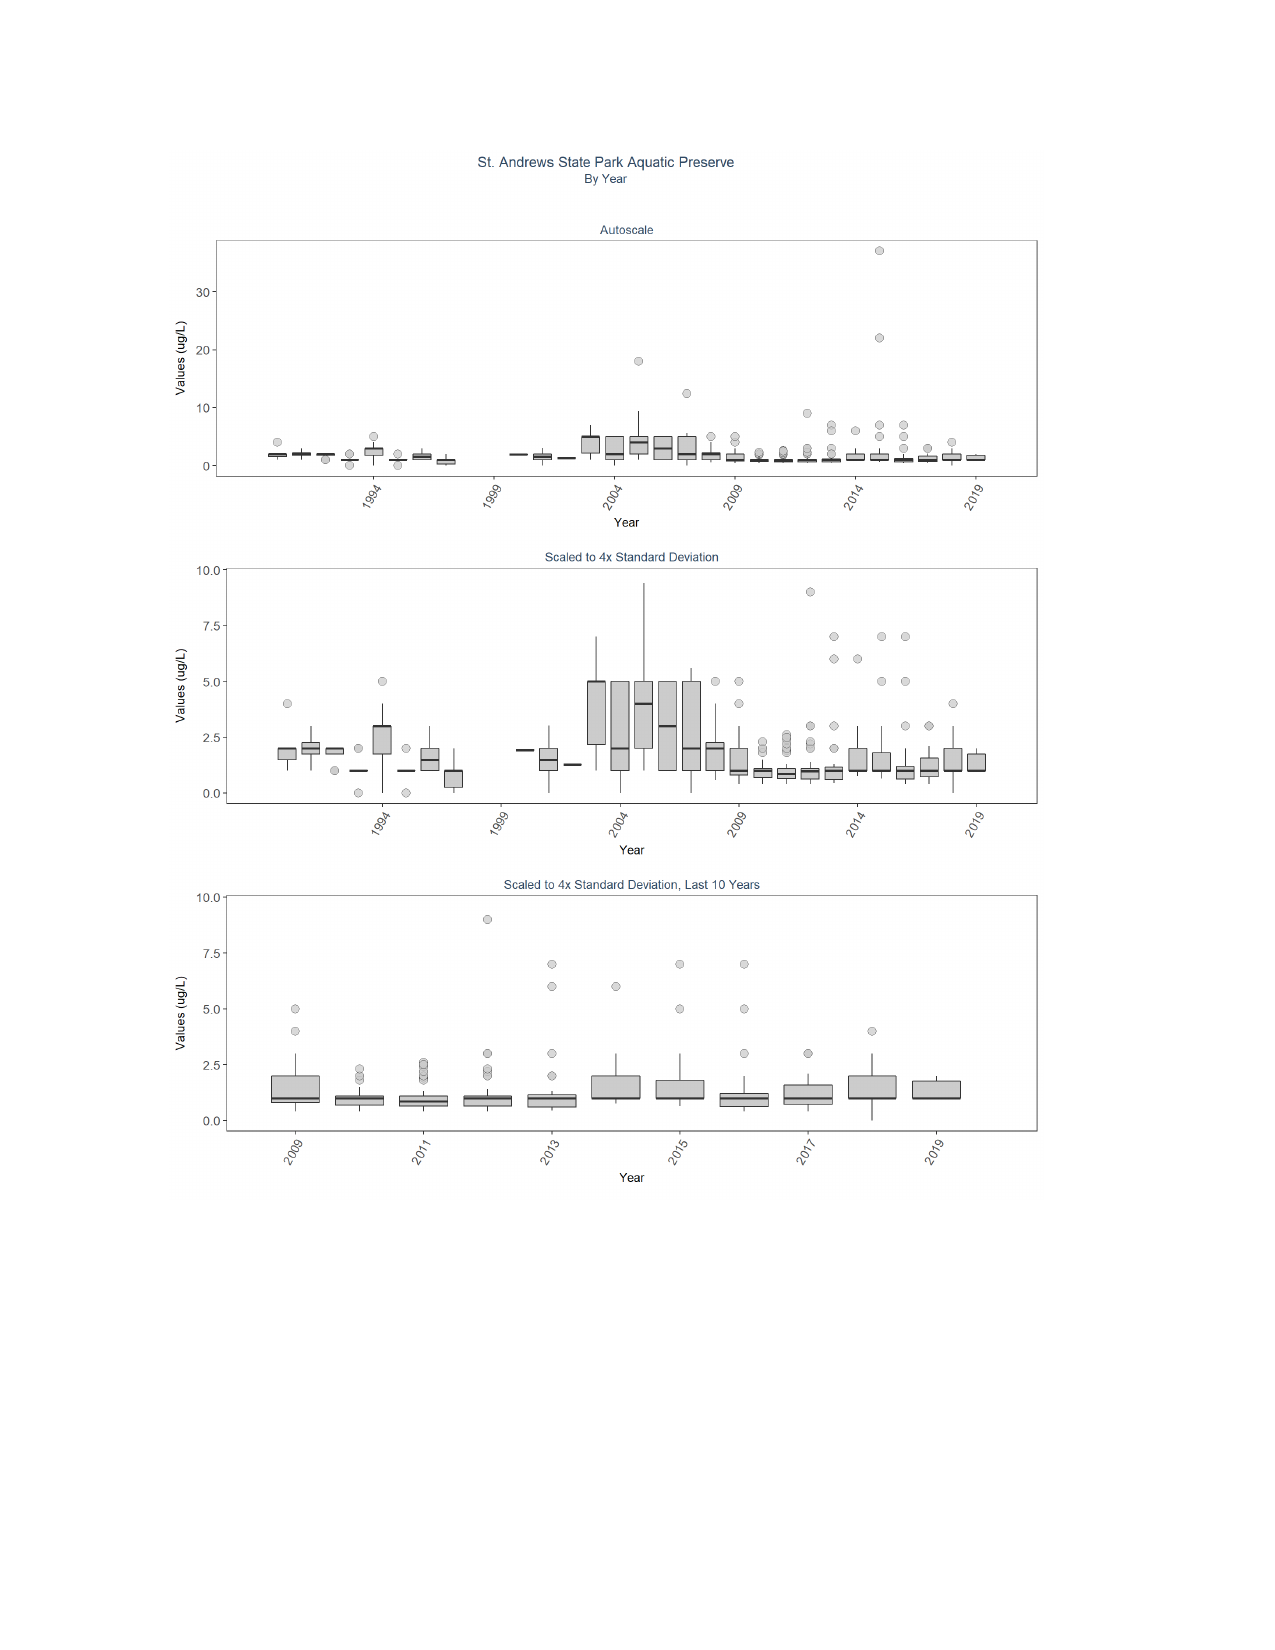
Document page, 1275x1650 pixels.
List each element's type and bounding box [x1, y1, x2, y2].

picture [168, 150, 1044, 1200]
